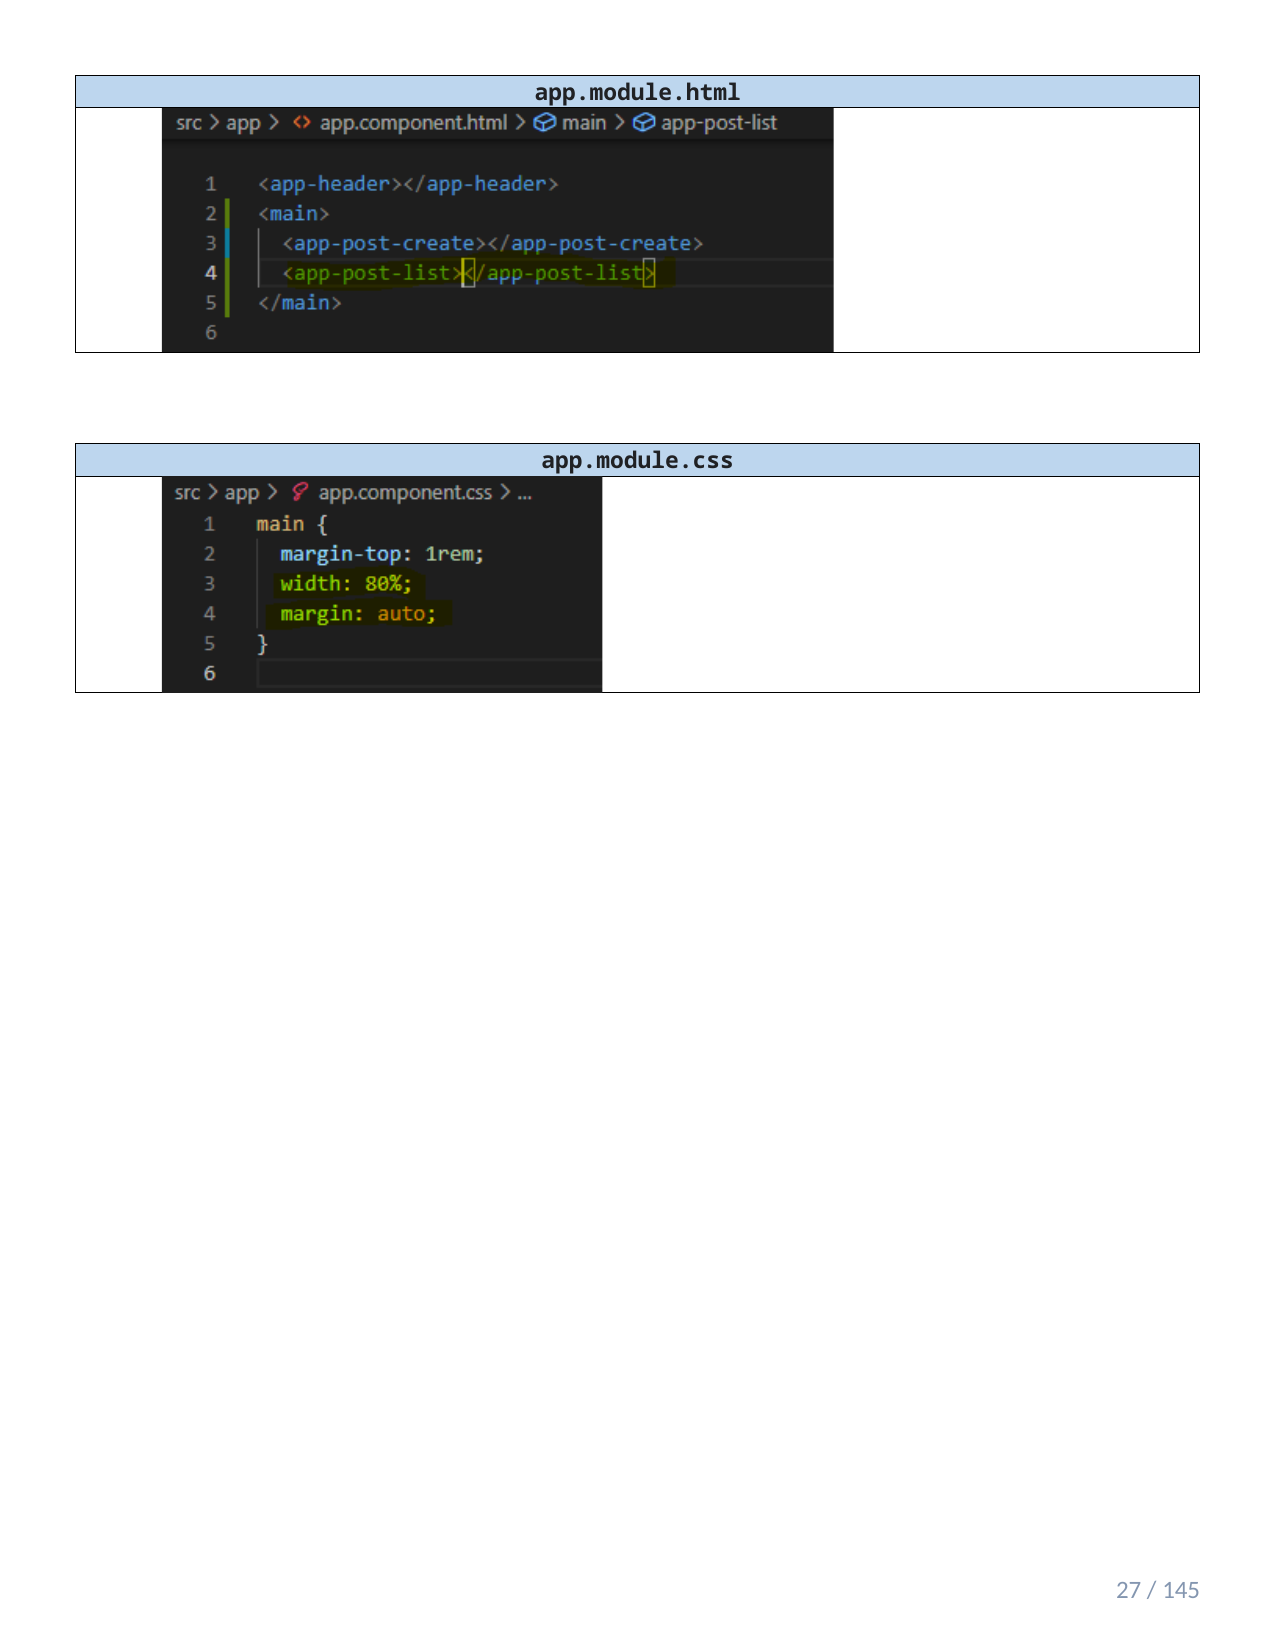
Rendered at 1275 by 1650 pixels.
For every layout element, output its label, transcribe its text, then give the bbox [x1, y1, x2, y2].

picture [161, 476, 603, 693]
table_cell [76, 108, 161, 352]
picture [161, 108, 834, 352]
table_header app.module.html [76, 76, 1199, 107]
table_header app.module.css [76, 444, 1199, 476]
table_cell [834, 108, 1199, 352]
table_cell [76, 477, 161, 692]
table_cell [603, 477, 1199, 692]
